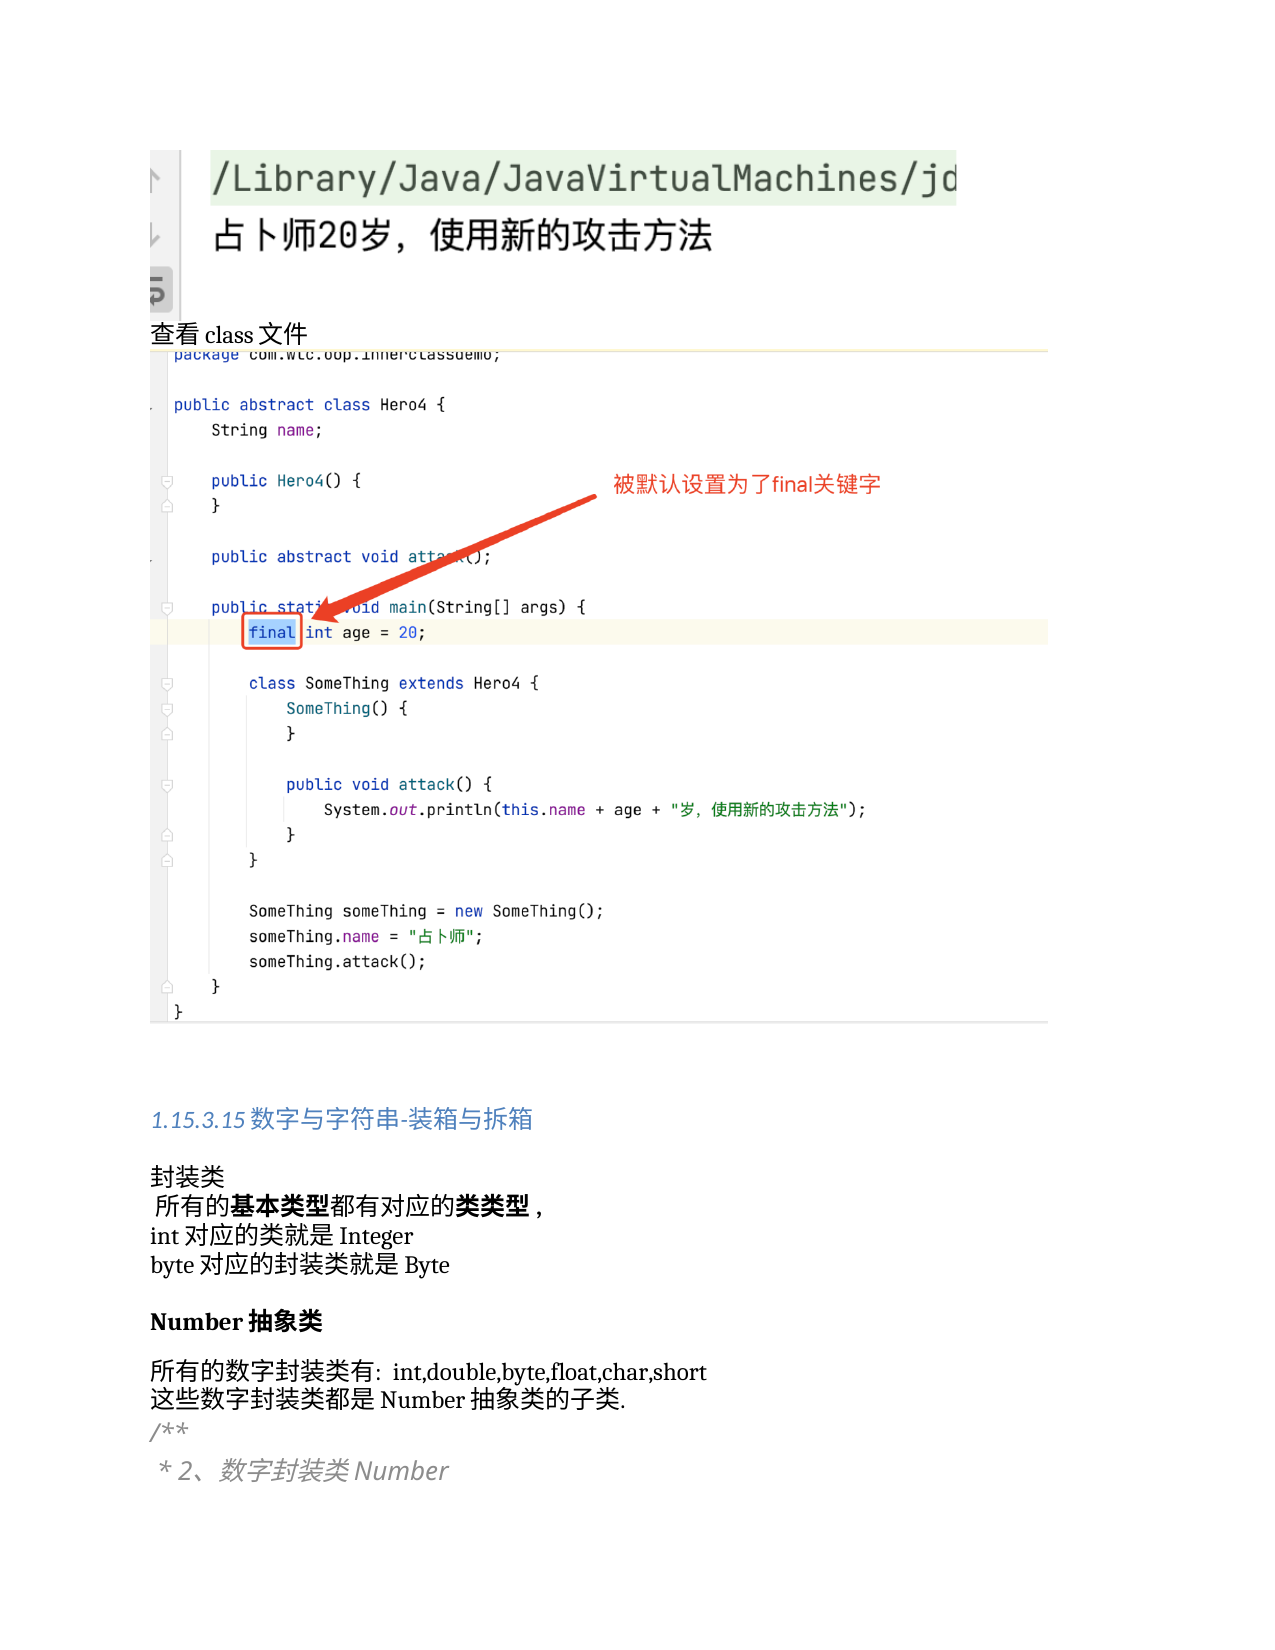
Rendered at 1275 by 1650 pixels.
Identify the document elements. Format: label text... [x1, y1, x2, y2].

text int对应的类就是Integer [150, 1222, 1125, 1251]
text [150, 1415, 1125, 1488]
picture [150, 150, 957, 321]
text Number 抽象类 [150, 1308, 1125, 1337]
text 封装类 [150, 1164, 1125, 1193]
text 所有的数字封装类有: int,double,byte,float,char,short [150, 1358, 1125, 1386]
text 这些数字封装类都是Number抽象类的子类. [150, 1386, 1125, 1415]
text 所有的基本类型都有对应的类类型 , [150, 1193, 1125, 1222]
subtitle 1.15.3.15数字与字符串-装箱与拆箱 [150, 1101, 1125, 1136]
picture [150, 349, 1048, 1024]
text 查看class文件 [150, 321, 1125, 349]
text byte对应的封装类就是Byte [150, 1251, 1125, 1279]
